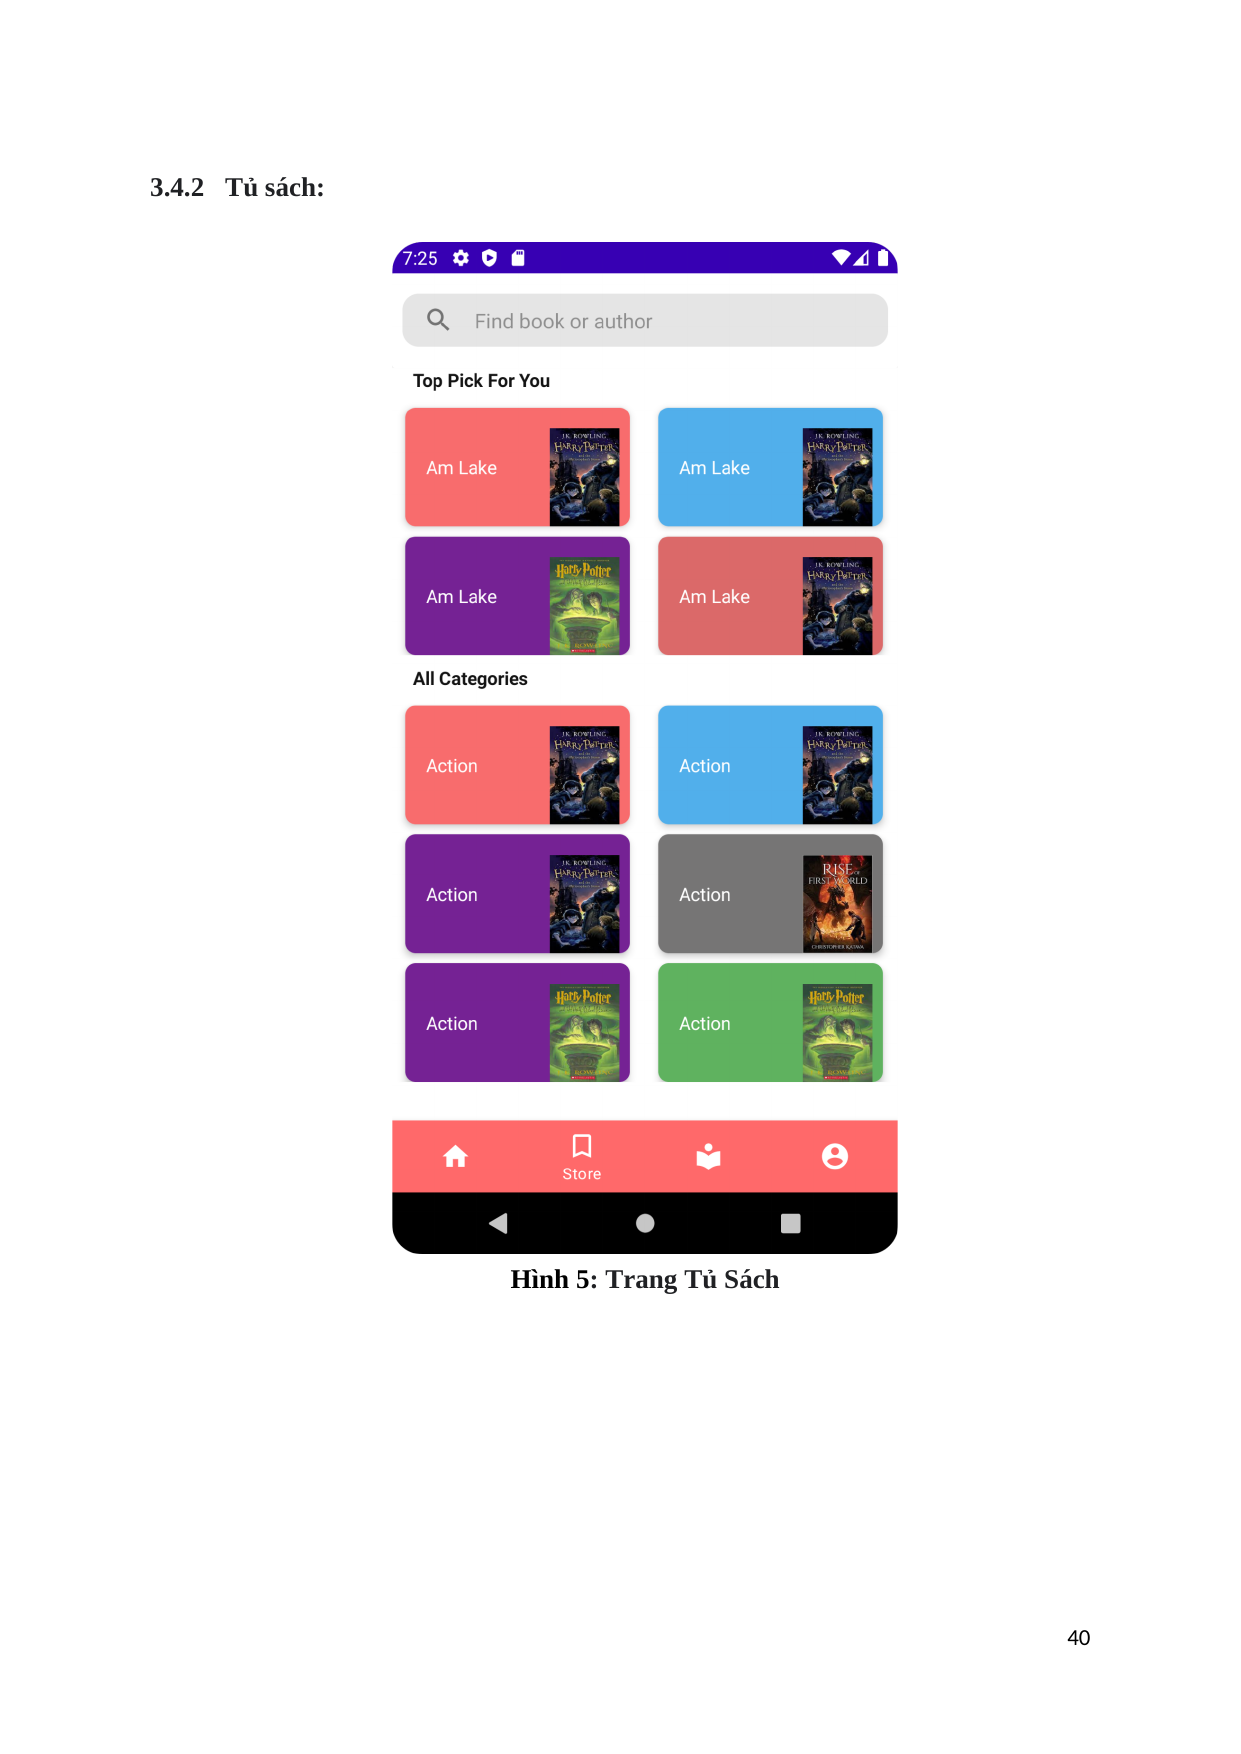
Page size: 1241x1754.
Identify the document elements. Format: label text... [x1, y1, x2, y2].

subtitle Tủ sách: [150, 171, 1090, 202]
picture [392, 242, 898, 1254]
